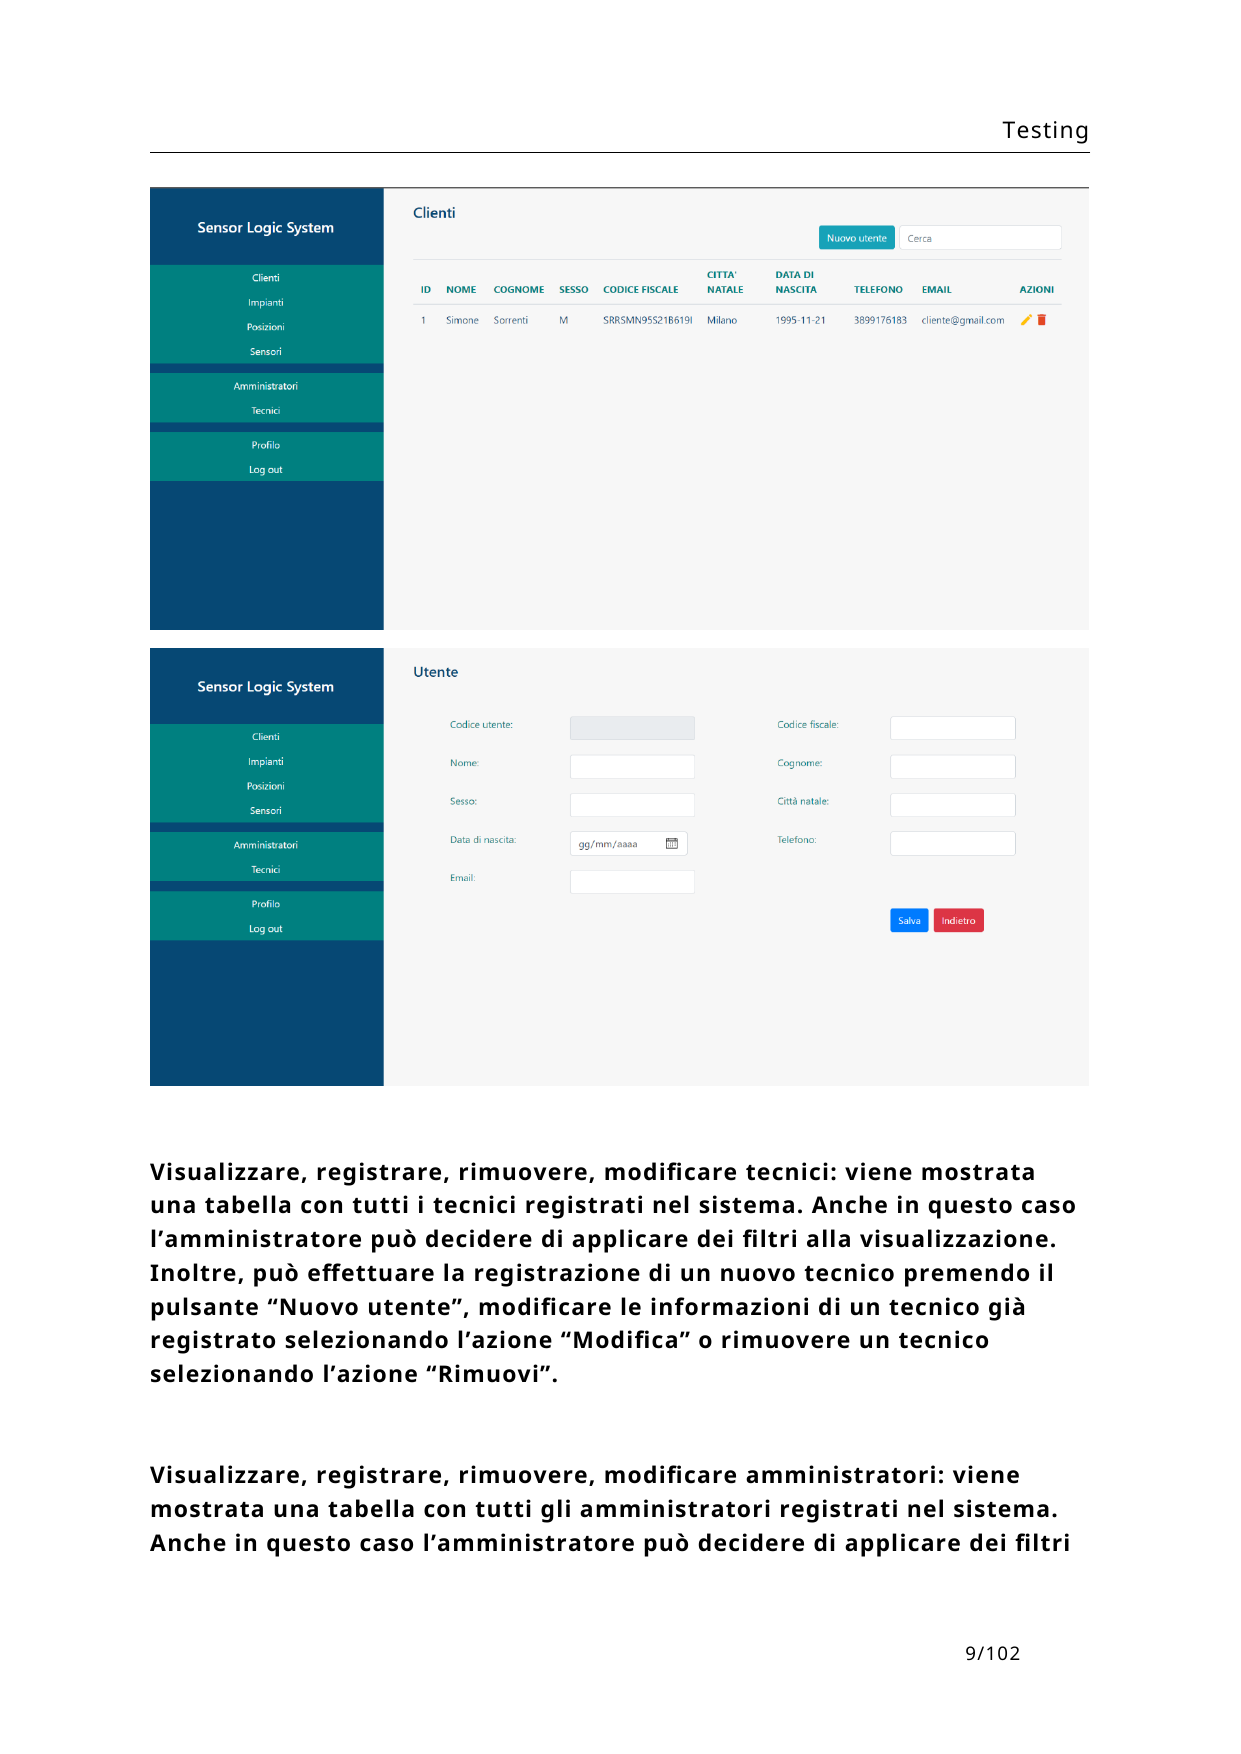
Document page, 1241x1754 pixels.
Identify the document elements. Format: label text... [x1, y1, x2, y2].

text Visualizzare, registrare, rimuovere, modificare tecnici: viene mostrata una tabella con tutti i tecnici registrati nel sistema. Anche in questo caso l’amministratore può decidere di applicare dei filtri alla visualizzazione. Inoltre, può effettuare la registrazione di un nuovo tecnico premendo il pulsante “Nuovo utente”, modificare le informazioni di un tecnico già registrato selezionando l’azione “Modifica” o rimuovere un tecnico selezionando l’azione “Rimuovi”. [150, 1156, 1090, 1389]
picture [150, 648, 1089, 1086]
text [150, 1459, 1090, 1558]
picture [150, 187, 1089, 630]
